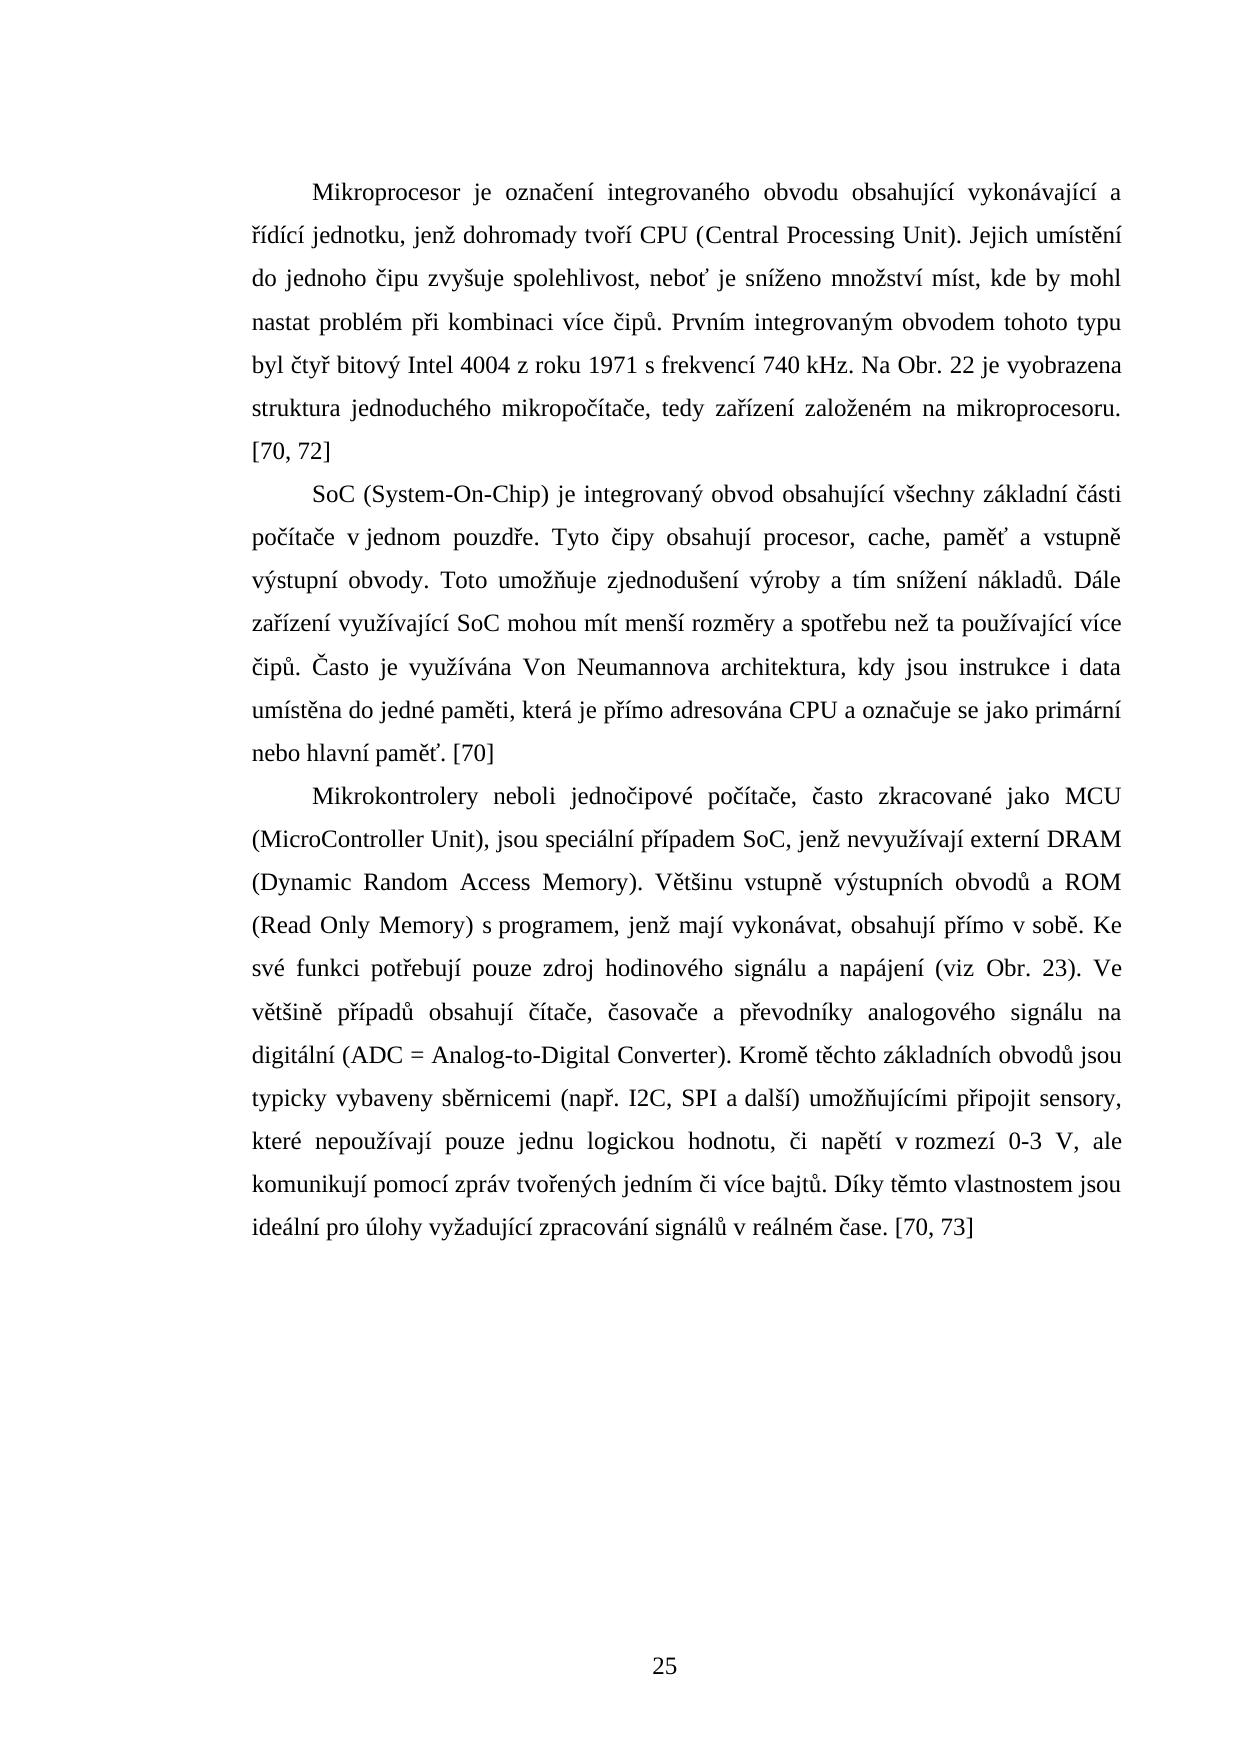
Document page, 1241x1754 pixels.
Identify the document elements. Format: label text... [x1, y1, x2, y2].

text SoC (System-On-Chip) je integrovaný obvod obsahující všechny základní části počítače v jednom pouzdře. Tyto čipy obsahují procesor, cache, paměť a vstupně výstupní obvody. Toto umožňuje zjednodušení výroby a tím snížení nákladů. Dále zařízení využívající SoC mohou mít menší rozměry a spotřebu než ta používající více čipů. Často je využívána Von Neumannova architektura, kdy jsou instrukce i data umístěna do jedné paměti, která je přímo adresována CPU a označuje se jako primární nebo hlavní paměť. [252, 479, 1122, 767]
text Mikrokontrolery neboli jednočipové počítače, často zkracované jako MCU (MicroController Unit), jsou speciální případem SoC, jenž nevyužívají externí DRAM (Dynamic Random Access Memory). Většinu vstupně výstupních obvodů a ROM (Read Only Memory) s programem, jenž mají vykonávat, obsahují přímo v sobě. Ke své funkci potřebují pouze zdroj hodinového signálu a napájení (viz Obr. 23). Ve většině případů obsahují čítače, časovače a převodníky analogového signálu na digitální (ADC = Analog-to-Digital Converter). Kromě těchto základních obvodů jsou typicky vybaveny sběrnicemi (např. I2C, SPI a další) umožňujícími připojit sensory, které nepoužívají pouze jednu logickou hodnotu, či napětí v rozmezí 0-3 V, ale komunikují pomocí zpráv tvořených jedním či více bajtů. Díky těmto vlastnostem jsou ideální pro úlohy vyžadující zpracování signálů v reálném čase. [252, 781, 1122, 1241]
text Mikroprocesor je označení integrovaného obvodu obsahující vykonávající a řídící jednotku, jenž dohromady tvoří CPU (Central Processing Unit). Jejich umístění do jednoho čipu zvyšuje spolehlivost, neboť je sníženo množství míst, kde by mohl nastat problém při kombinaci více čipů. Prvním integrovaným obvodem tohoto typu byl čtyř bitový Intel 4004 z roku 1971 s frekvencí 740 kHz. Na Obr. 22 je vyobrazena struktura jednoduchého mikropočítače, tedy zařízení založeném na mikroprocesoru. [252, 177, 1122, 465]
